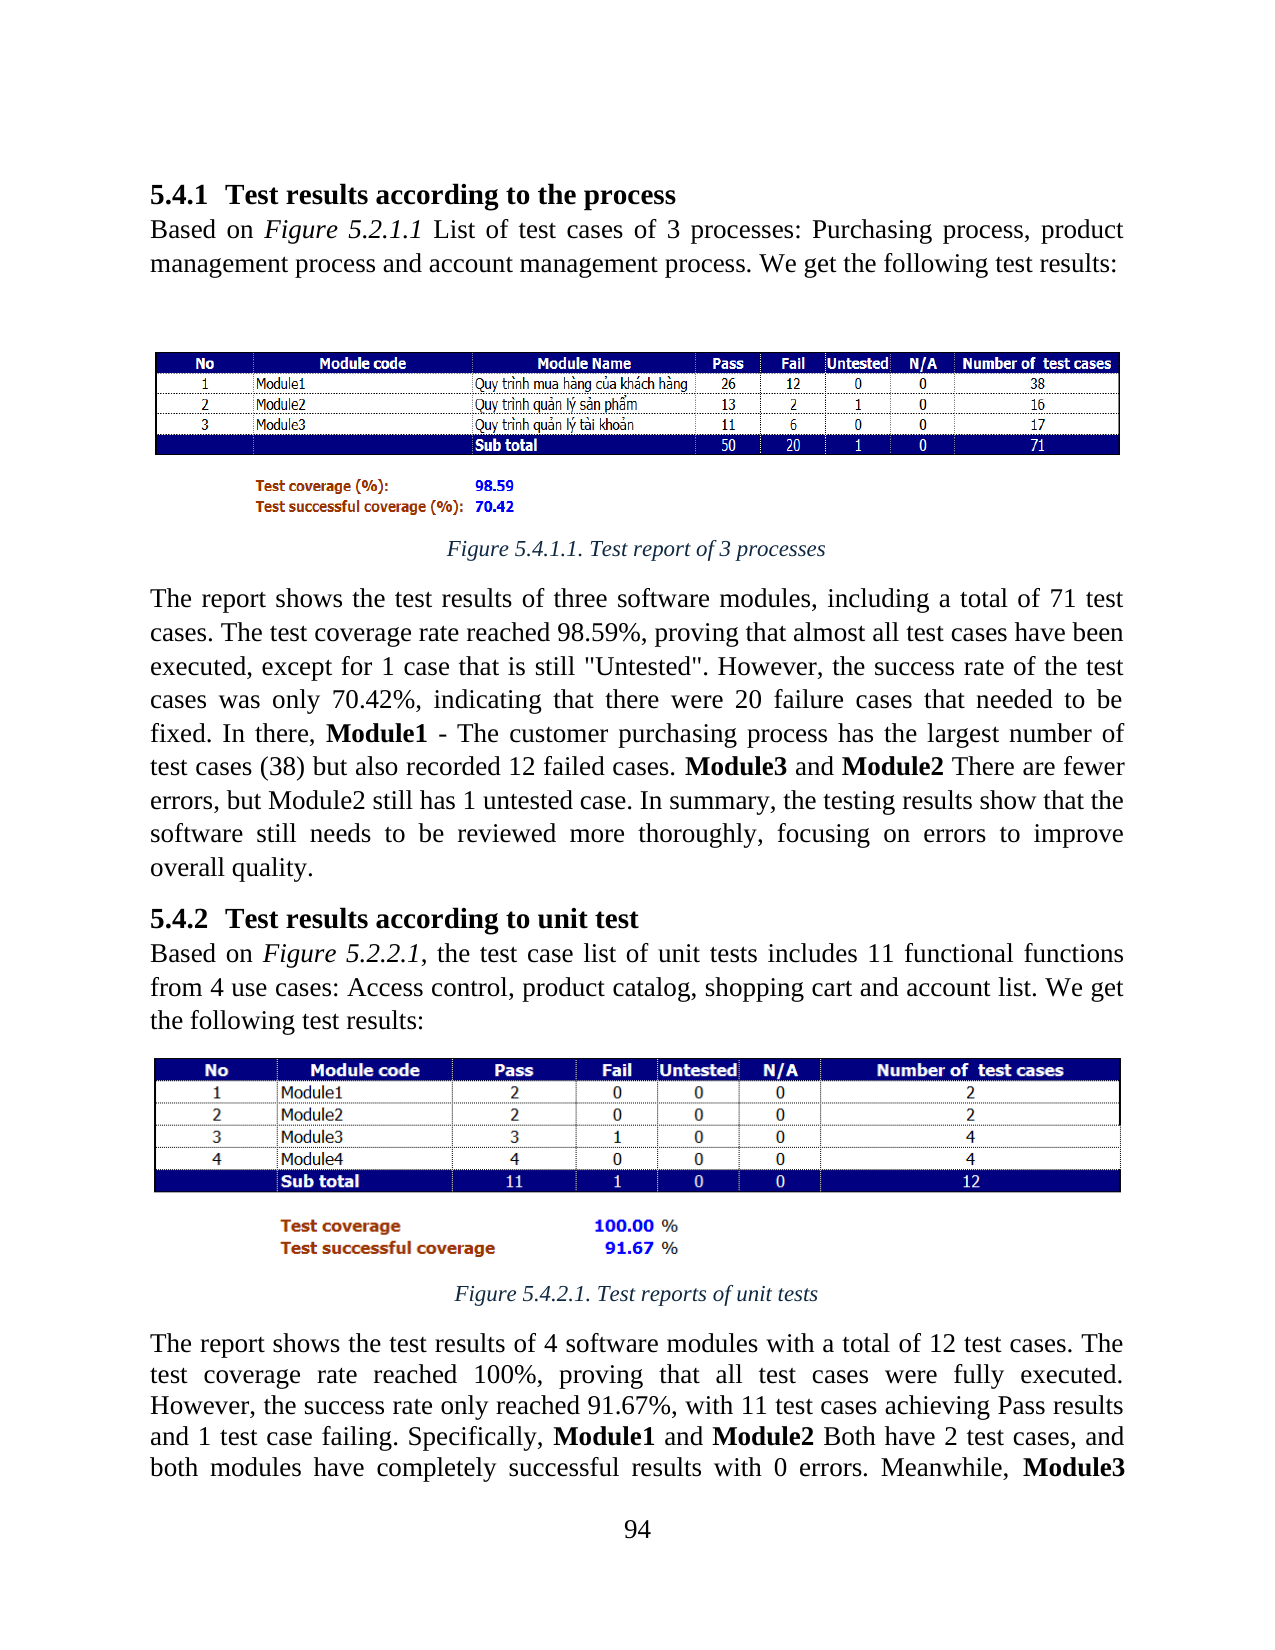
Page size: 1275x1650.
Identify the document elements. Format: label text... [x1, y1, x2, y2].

text The report shows the test results of three software modules, including a total of 71 test cases. The test coverage rate reached 98.59%, proving that almost all test cases have been executed, except for 1 case that is still "Untested". However, the success rate of the test cases was only 70.42%, indicating that there were 20 failure cases that needed to be fixed. In there, Module1 - The customer purchasing process has the largest number of test cases (38) but also recorded 12 failed cases. Module3 and Module2 There are fewer errors, but Module2 still has 1 untested case. In summary, the testing results show that the software still needs to be reviewed more thoroughly, focusing on errors to improve overall quality. [150, 582, 1125, 882]
subtitle Test results according to unit test [150, 901, 1125, 934]
text Based on Figure 5.2.1.1 List of test cases of 3 processes: Purchasing process, product management process and account management process. We get the following test results: [150, 213, 1125, 278]
text Based on Figure 5.2.2.1, the test case list of unit tests includes 11 functional functions from 4 use cases: Access control, product catalog, shopping cart and account list. We get the following test results: [150, 937, 1125, 1035]
text Figure 5.4.1.1. Test report of 3 processes [150, 535, 1125, 562]
text Figure 5.4.2.1. Test reports of unit tests [150, 1279, 1125, 1306]
subtitle Test results according to the process [150, 177, 1125, 211]
picture [150, 347, 1125, 517]
picture [150, 1054, 1125, 1261]
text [150, 1327, 1125, 1482]
